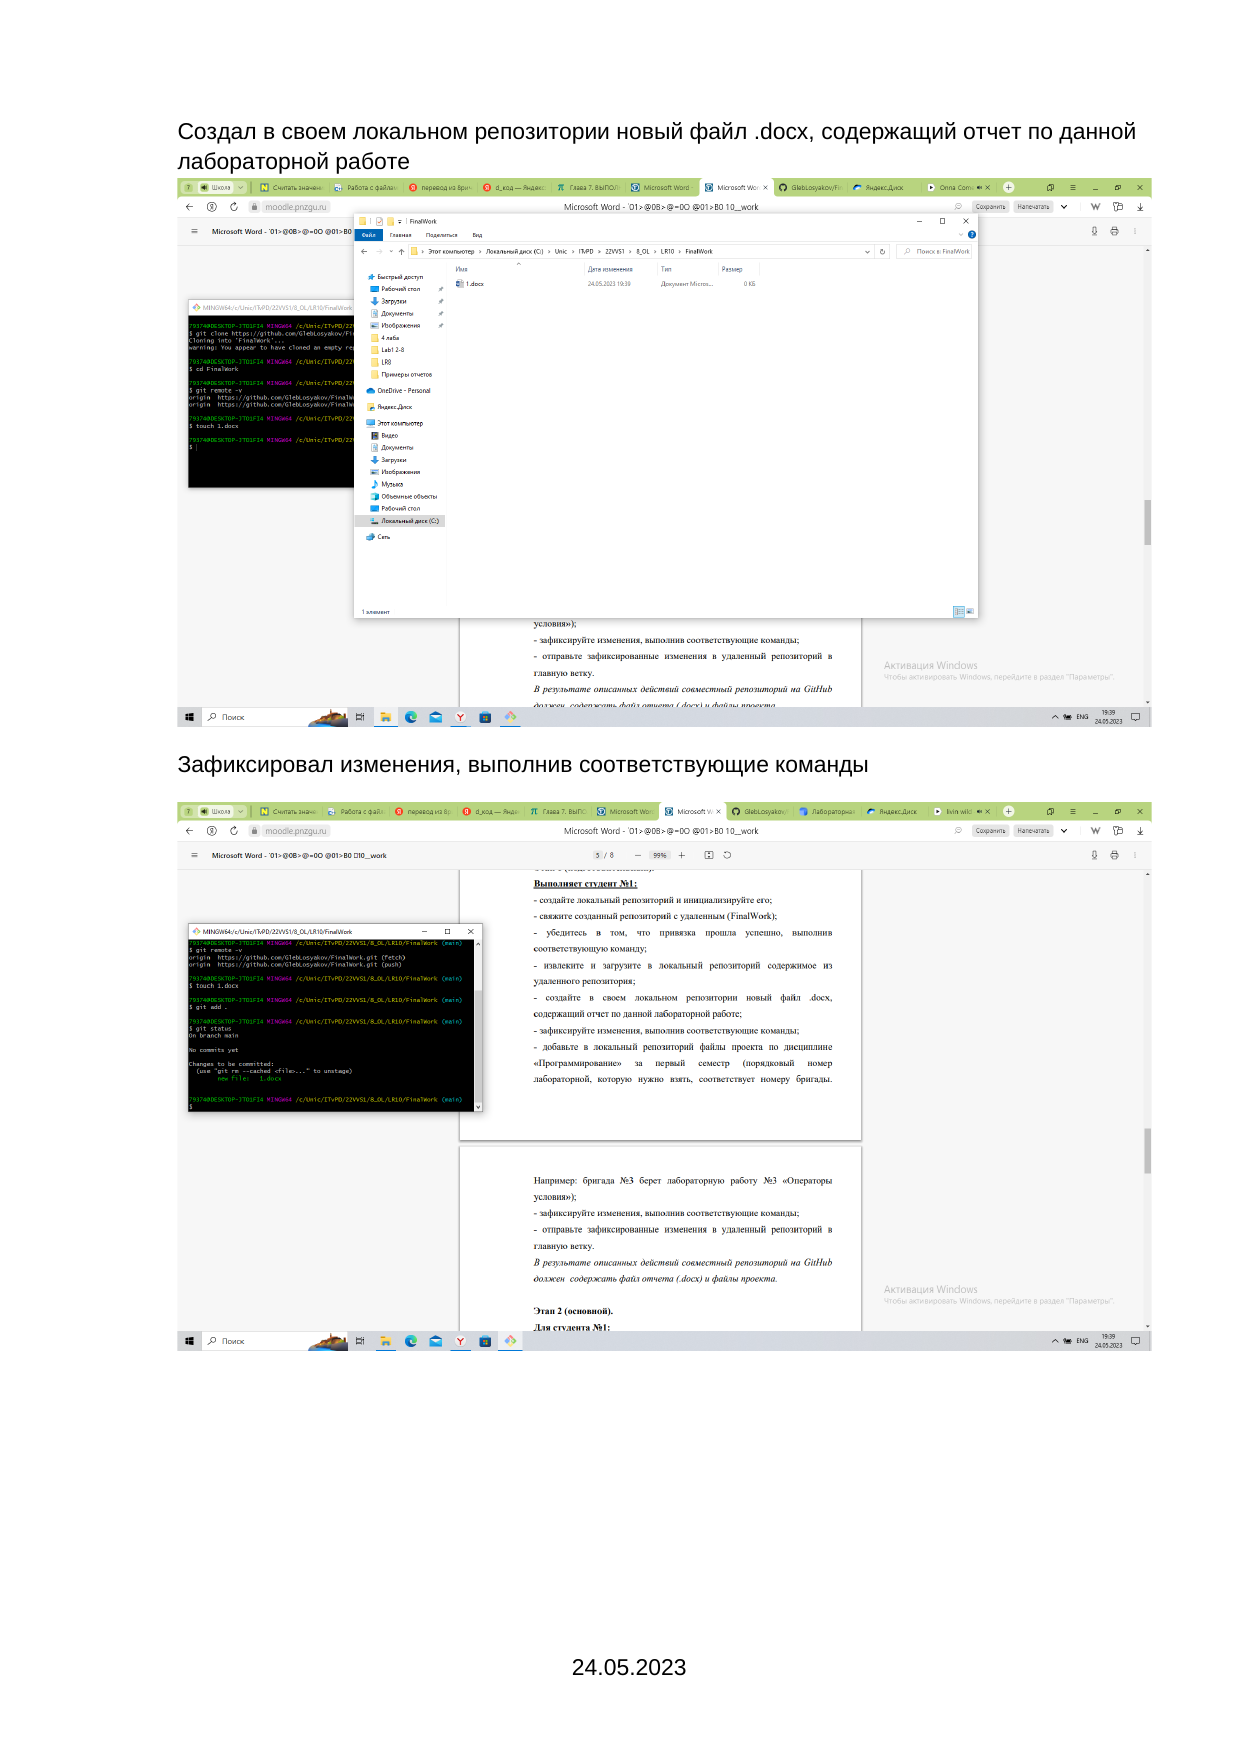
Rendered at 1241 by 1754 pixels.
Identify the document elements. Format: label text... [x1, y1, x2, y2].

picture [177, 178, 1152, 727]
picture [177, 802, 1152, 1351]
text Зафиксировал изменения, выполнив соответствующие команды [177, 751, 1152, 778]
text Создал в своем локальном репозитории новый файл .docx, содержащий отчет по данной лабораторной работе [177, 118, 1152, 178]
